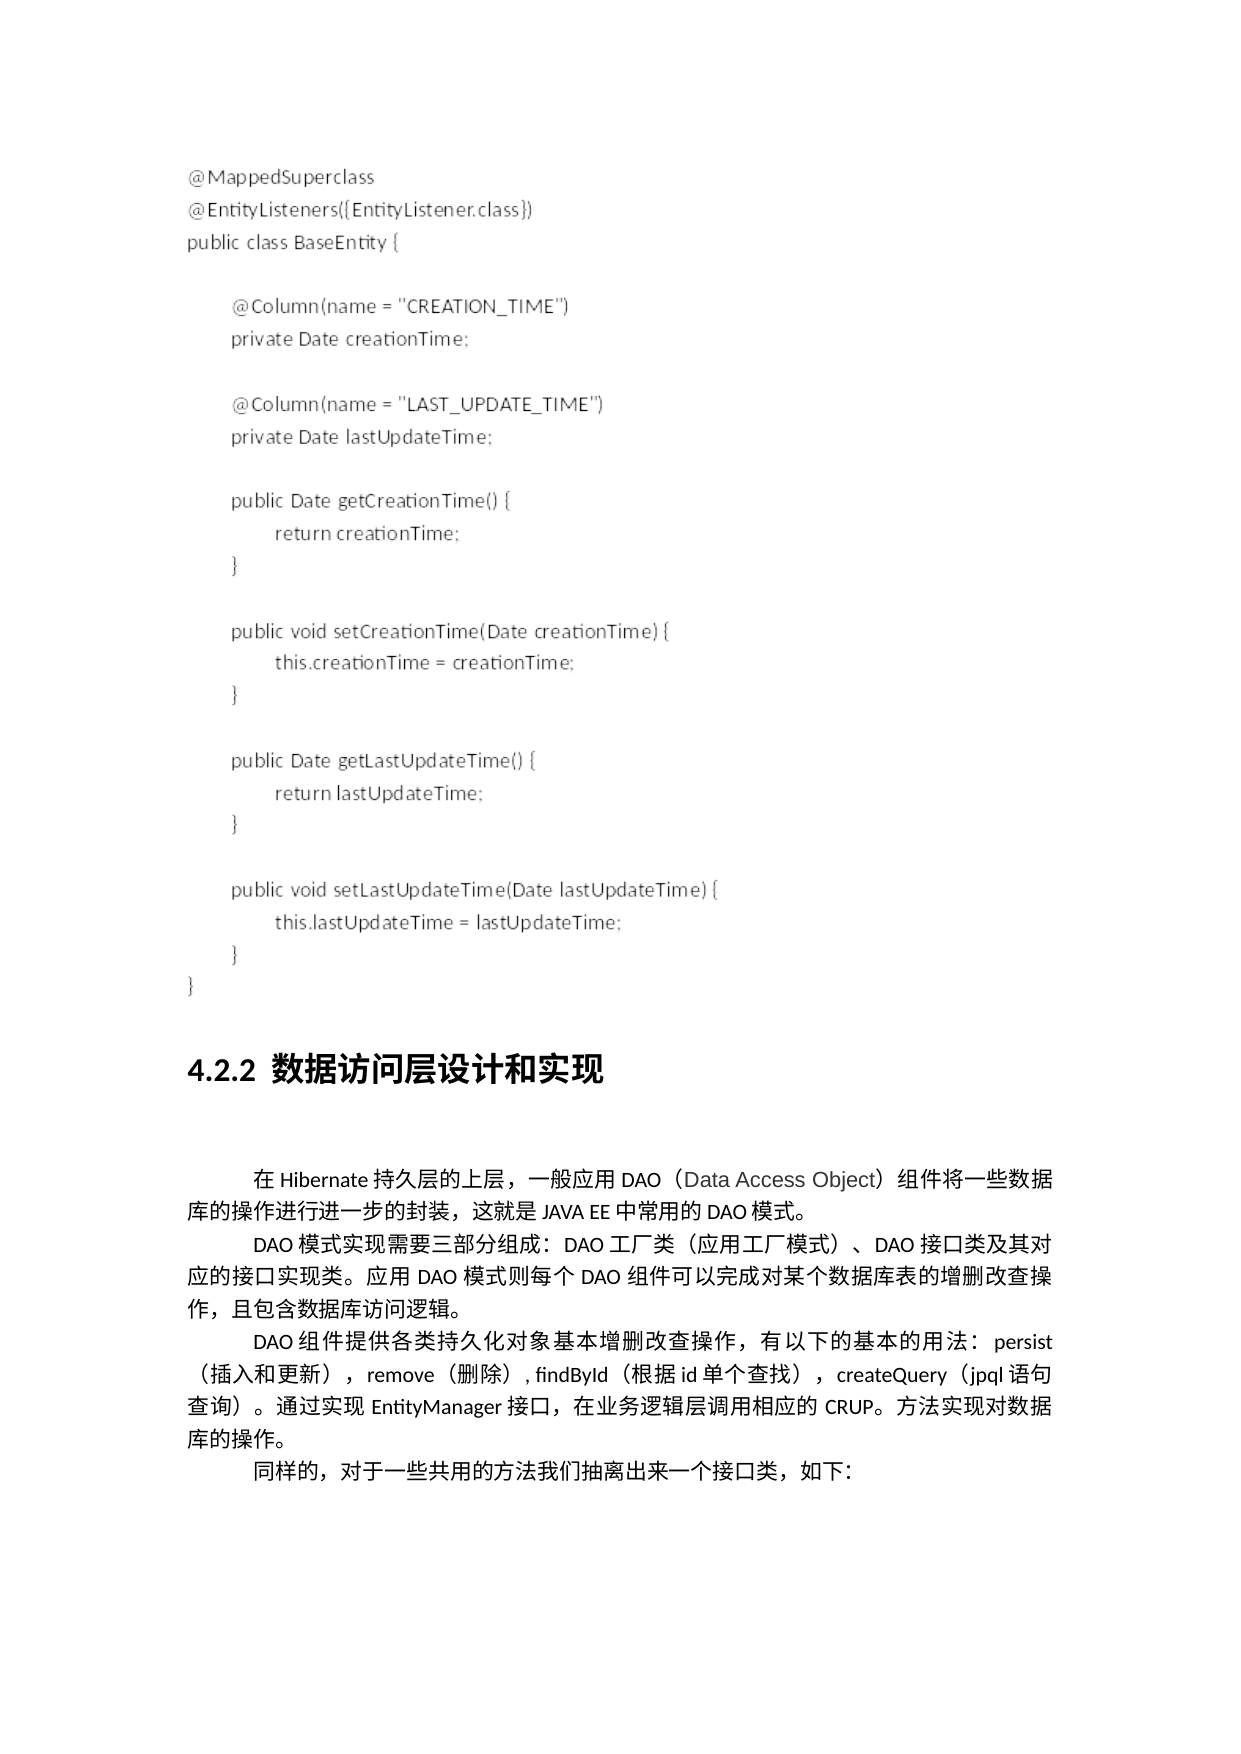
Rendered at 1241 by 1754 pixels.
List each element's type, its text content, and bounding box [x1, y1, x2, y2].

subtitle 4.2.2 数据访问层设计和实现 [187, 1034, 1053, 1099]
text 同样的，对于一些共用的方法我们抽离出来一个接口类，如下： [187, 1454, 1053, 1486]
text DAO 模式实现需要三部分组成：DAO 工厂类（应用工厂模式）、DAO 接口类及其对应的接口实现类。应用 DAO 模式则每个 DAO 组件可以完成对某个数据库表的增删改查操作，且包含数据库访问逻辑。 [187, 1226, 1053, 1324]
text 在Hibernate持久层的上层，一般应用DAO（Data Access Object）组件将一些数据库的操作进行进一步的封装，这就是JAVA EE中常用的DAO模式。 [187, 1161, 1053, 1226]
text DAO组件提供各类持久化对象基本增删改查操作，有以下的基本的用法：persist（插入和更新），remove（删除）, findById（根据id单个查找），createQuery（jpql语句查询）。通过实现EntityManager接口，在业务逻辑层调用相应的CRUP。方法实现对数据库的操作。 [187, 1324, 1053, 1454]
